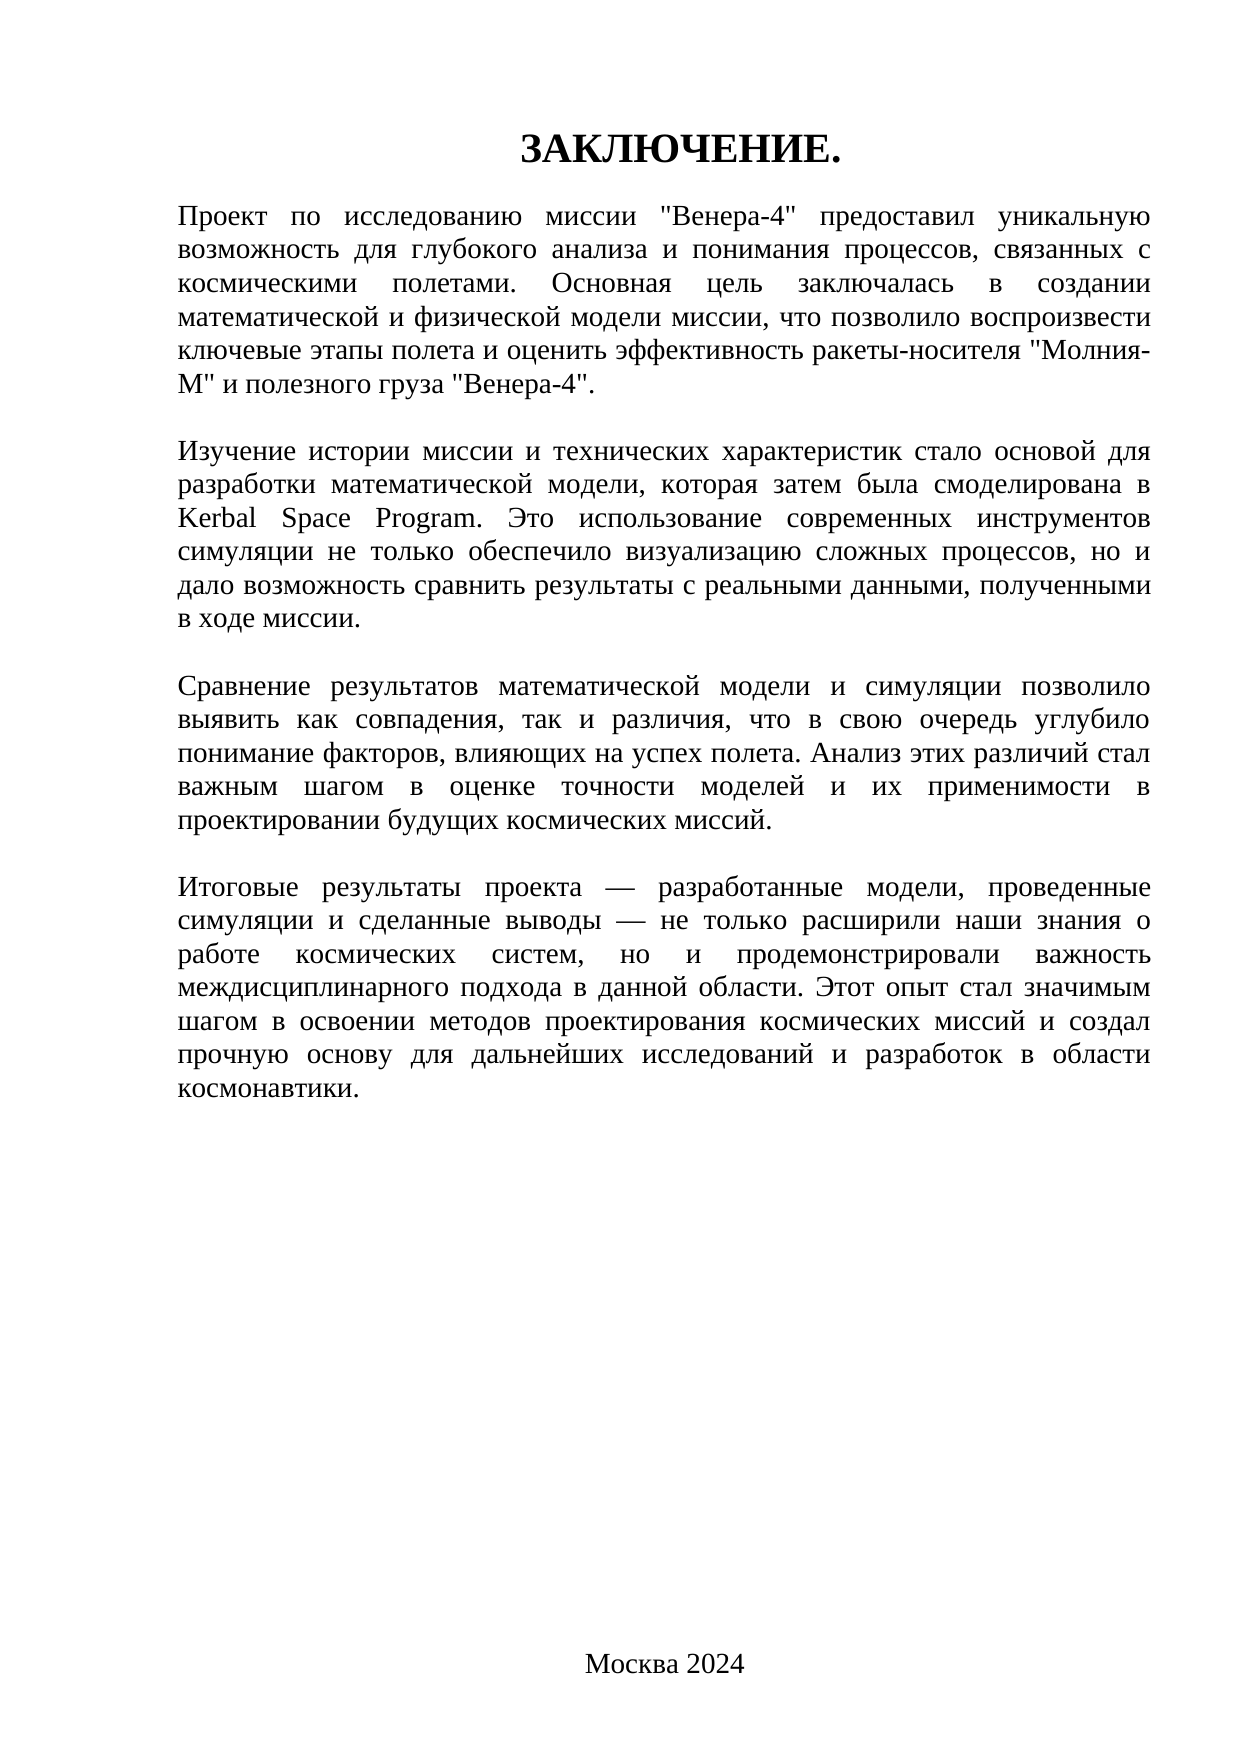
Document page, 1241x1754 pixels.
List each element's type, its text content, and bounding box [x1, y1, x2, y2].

text Изучение истории миссии и технических характеристик стало основой для разработки математической модели, которая затем была смоделирована в Kerbal Space Program. Это использование современных инструментов симуляции не только обеспечило визуализацию сложных процессов, но и дало возможность сравнить результаты с реальными данными, полученными в ходе миссии. [177, 433, 1152, 634]
text Сравнение результатов математической модели и симуляции позволило выявить как совпадения, так и различия, что в свою очередь углубило понимание факторов, влияющих на успех полета. Анализ этих различий стал важным шагом в оценке точности моделей и их применимости в проектировании будущих космических миссий. [177, 668, 1152, 835]
text Проект по исследованию миссии "Венера-4" предоставил уникальную возможность для глубокого анализа и понимания процессов, связанных с космическими полетами. Основная цель заключалась в создании математической и физической модели миссии, что позволило воспроизвести ключевые этапы полета и оценить эффективность ракеты-носителя "Молния-М" и полезного груза "Венера-4". [177, 198, 1152, 399]
text Итоговые результаты проекта — разработанные модели, проведенные симуляции и сделанные выводы — не только расширили наши знания о работе космических систем, но и продемонстрировали важность междисциплинарного подхода в данной области. Этот опыт стал значимым шагом в освоении методов проектирования космических миссий и создал прочную основу для дальнейших исследований и разработок в области космонавтики. [177, 869, 1152, 1104]
subtitle ЗАКЛЮЧЕНИЕ. [346, 124, 1015, 172]
